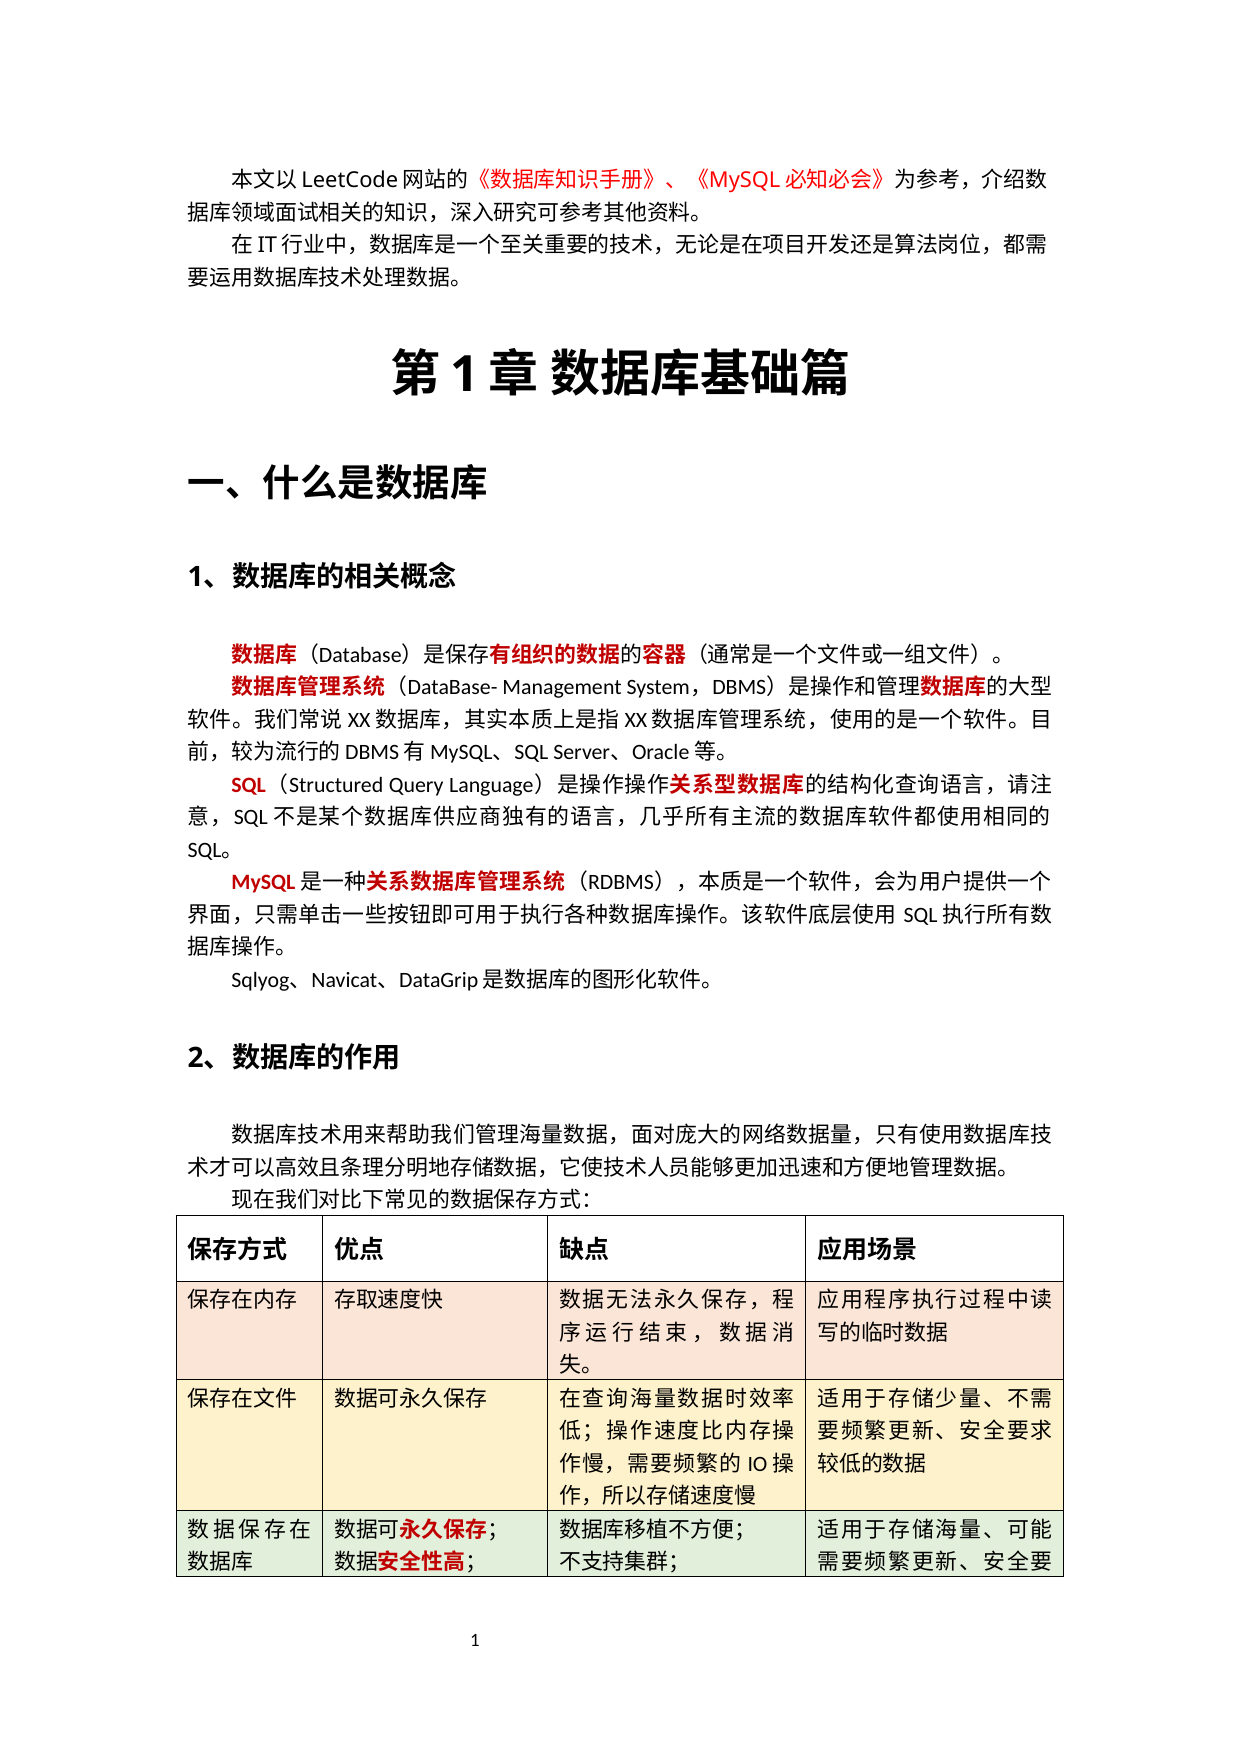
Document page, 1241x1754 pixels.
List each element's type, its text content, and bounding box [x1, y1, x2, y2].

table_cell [806, 1511, 1063, 1576]
list 现在我们对比下常见的数据保存方式： [187, 1182, 1053, 1214]
text 在IT行业中，数据库是一个至关重要的技术，无论是在项目开发还是算法岗位，都需要运用数据库技术处理数据。 [187, 227, 1053, 292]
table_cell 数据可永久保存 [323, 1380, 547, 1510]
table_header 保存方式 [177, 1216, 322, 1281]
table_cell 保存在文件 [177, 1380, 322, 1510]
table_cell 应用程序执行过程中读写的临时数据 [806, 1282, 1063, 1379]
list MySQL是一种关系数据库管理系统（RDBMS），本质是一个软件，会为用户提供一个界面，只需单击一些按钮即可用于执行各种数据库操作。该软件底层使用SQL执行所有数据库操作。 [187, 864, 1053, 961]
table_header 缺点 [548, 1216, 805, 1281]
list 数据库管理系统（DataBase- Management System，DBMS）是操作和管理数据库的大型软件。我们常说XX数据库，其实本质上是指XX数据库管理系统，使用的是一个软件。目前，较为流行的DBMS有MySQL、SQL Server、Oracle 等。 [187, 669, 1053, 766]
text 本文以LeetCode网站的《数据库知识手册》、《MySQL必知必会》为参考，介绍数据库领域面试相关的知识，深入研究可参考其他资料。 [187, 162, 1053, 227]
subtitle 1、数据库的相关概念 [187, 542, 1053, 607]
table_cell 适用于存储少量、不需要频繁更新、安全要求较低的数据 [806, 1380, 1063, 1510]
table_cell 存取速度快 [323, 1282, 547, 1379]
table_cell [548, 1511, 805, 1576]
list 数据库（Database）是保存有组织的数据的容器（通常是一个文件或一组文件）。 [187, 636, 1053, 669]
text 数据库技术用来帮助我们管理海量数据，面对庞大的网络数据量，只有使用数据库技术才可以高效且条理分明地存储数据，它使技术人员能够更加迅速和方便地管理数据。 [187, 1117, 1053, 1182]
list Sqlyog、Navicat、DataGrip是数据库的图形化软件。 [187, 961, 1053, 994]
table_cell 保存在内存 [177, 1282, 322, 1379]
subtitle 2、数据库的作用 [187, 1023, 1053, 1088]
table_cell 在查询海量数据时效率低；操作速度比内存操作慢，需要频繁的IO操作，所以存储速度慢 [548, 1380, 805, 1510]
subtitle 一、什么是数据库 [187, 448, 1053, 513]
subtitle 第1章 数据库基础篇 [187, 321, 1053, 419]
table_header 优点 [323, 1216, 547, 1281]
table_cell 数据保存在数据库 [177, 1511, 322, 1576]
list SQL（Structured Query Language）是操作操作关系型数据库的结构化查询语言，请注意，SQL不是某个数据库供应商独有的语言，几乎所有主流的数据库软件都使用相同的SQL。 [187, 766, 1053, 864]
table_cell 数据无法永久保存，程序运行结束，数据消失。 [548, 1282, 805, 1379]
table_header 应用场景 [806, 1216, 1063, 1281]
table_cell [323, 1511, 547, 1576]
